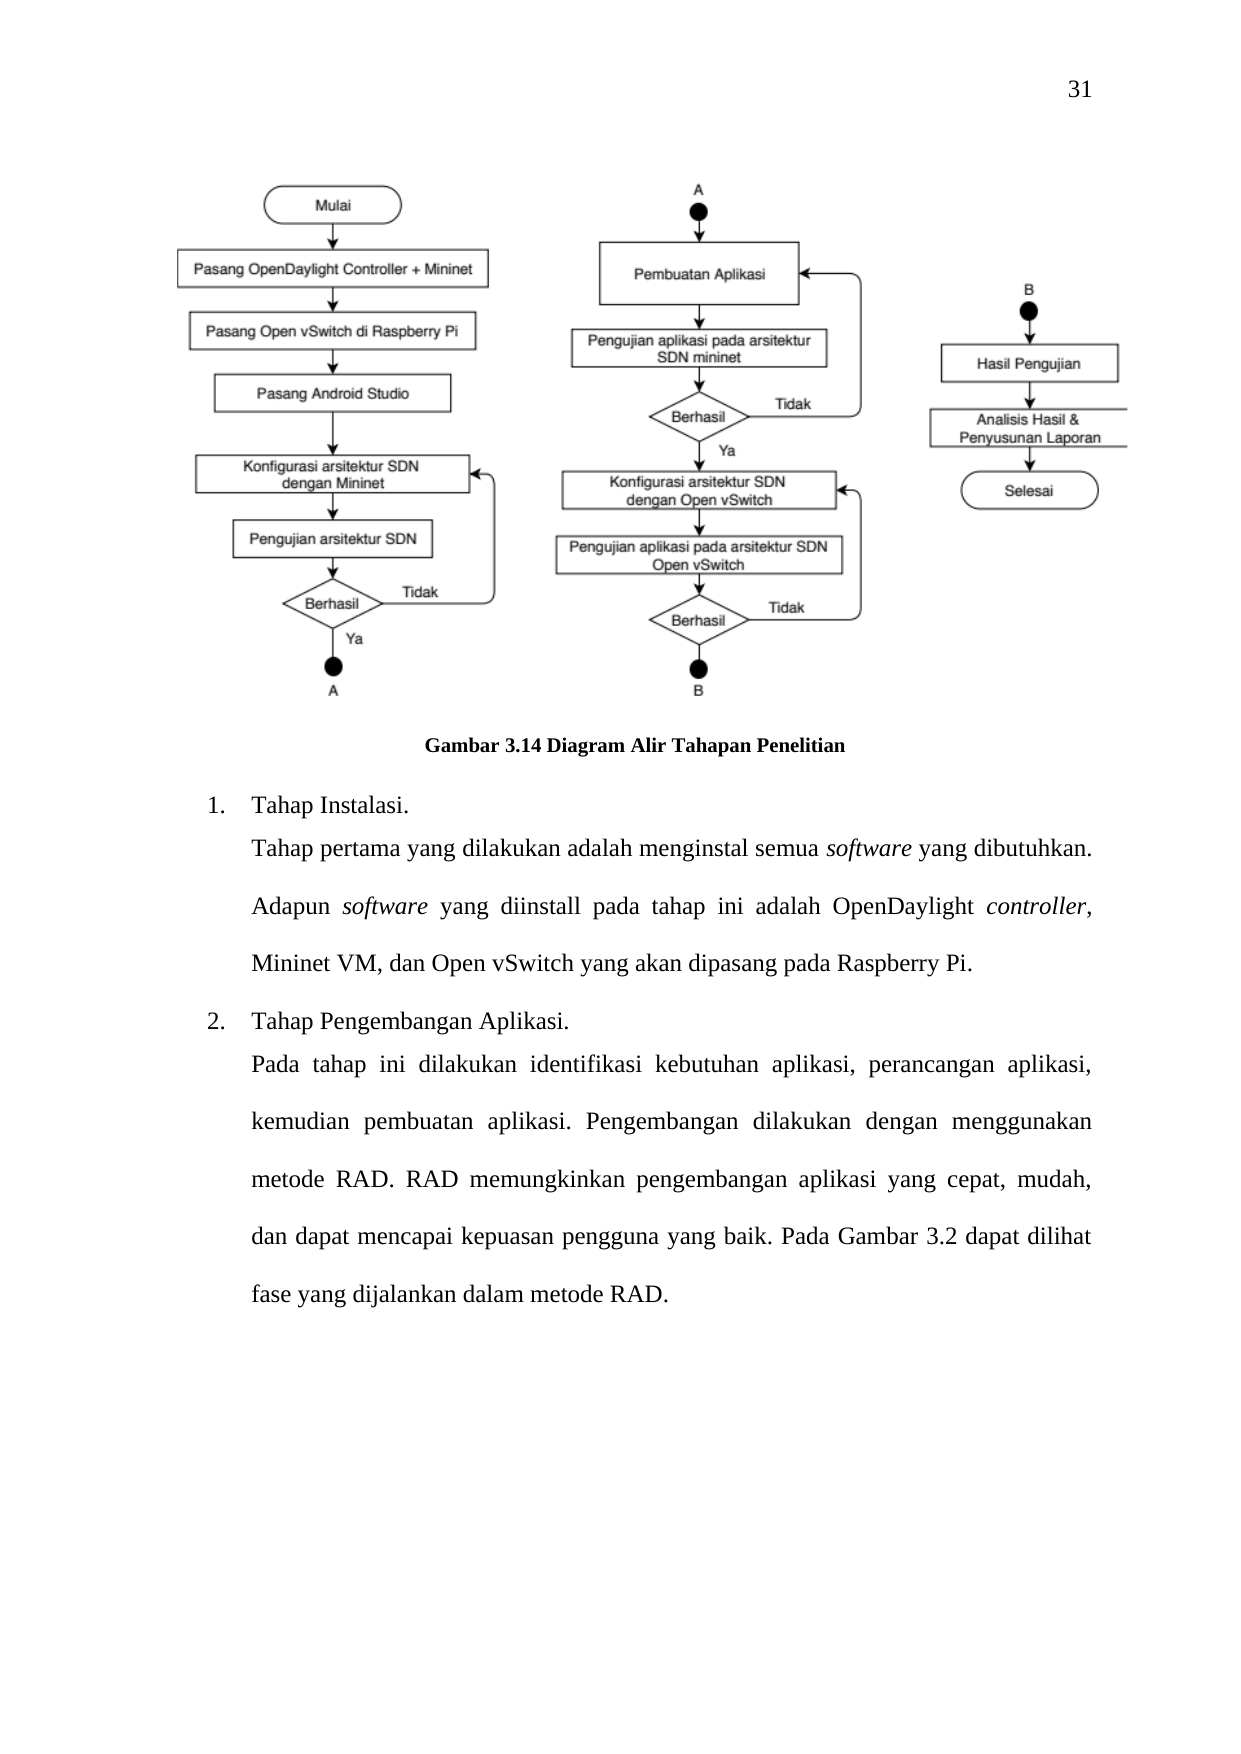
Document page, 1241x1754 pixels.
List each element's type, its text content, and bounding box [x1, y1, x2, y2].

list Tahap Instalasi. [207, 790, 1092, 819]
list Tahap pertama yang dilakukan adalah menginstal semua software yang dibutuhkan. Adapun software yang diinstall pada tahap ini adalah OpenDaylight controller, Mininet VM, dan Open vSwitch yang akan dipasang pada Raspberry Pi. [251, 833, 1092, 977]
list Pada tahap ini dilakukan identifikasi kebutuhan aplikasi, perancangan aplikasi, kemudian pembuatan aplikasi. Pengembangan dilakukan dengan menggunakan metode RAD. RAD memungkinkan pengembangan aplikasi yang cepat, mudah, dan dapat mencapai kepuasan pengguna yang baik. Pada Gambar 3.2 dapat dilihat fase yang dijalankan dalam metode RAD. [251, 1049, 1092, 1308]
list Tahap Pengembangan Aplikasi. [207, 1006, 1092, 1034]
